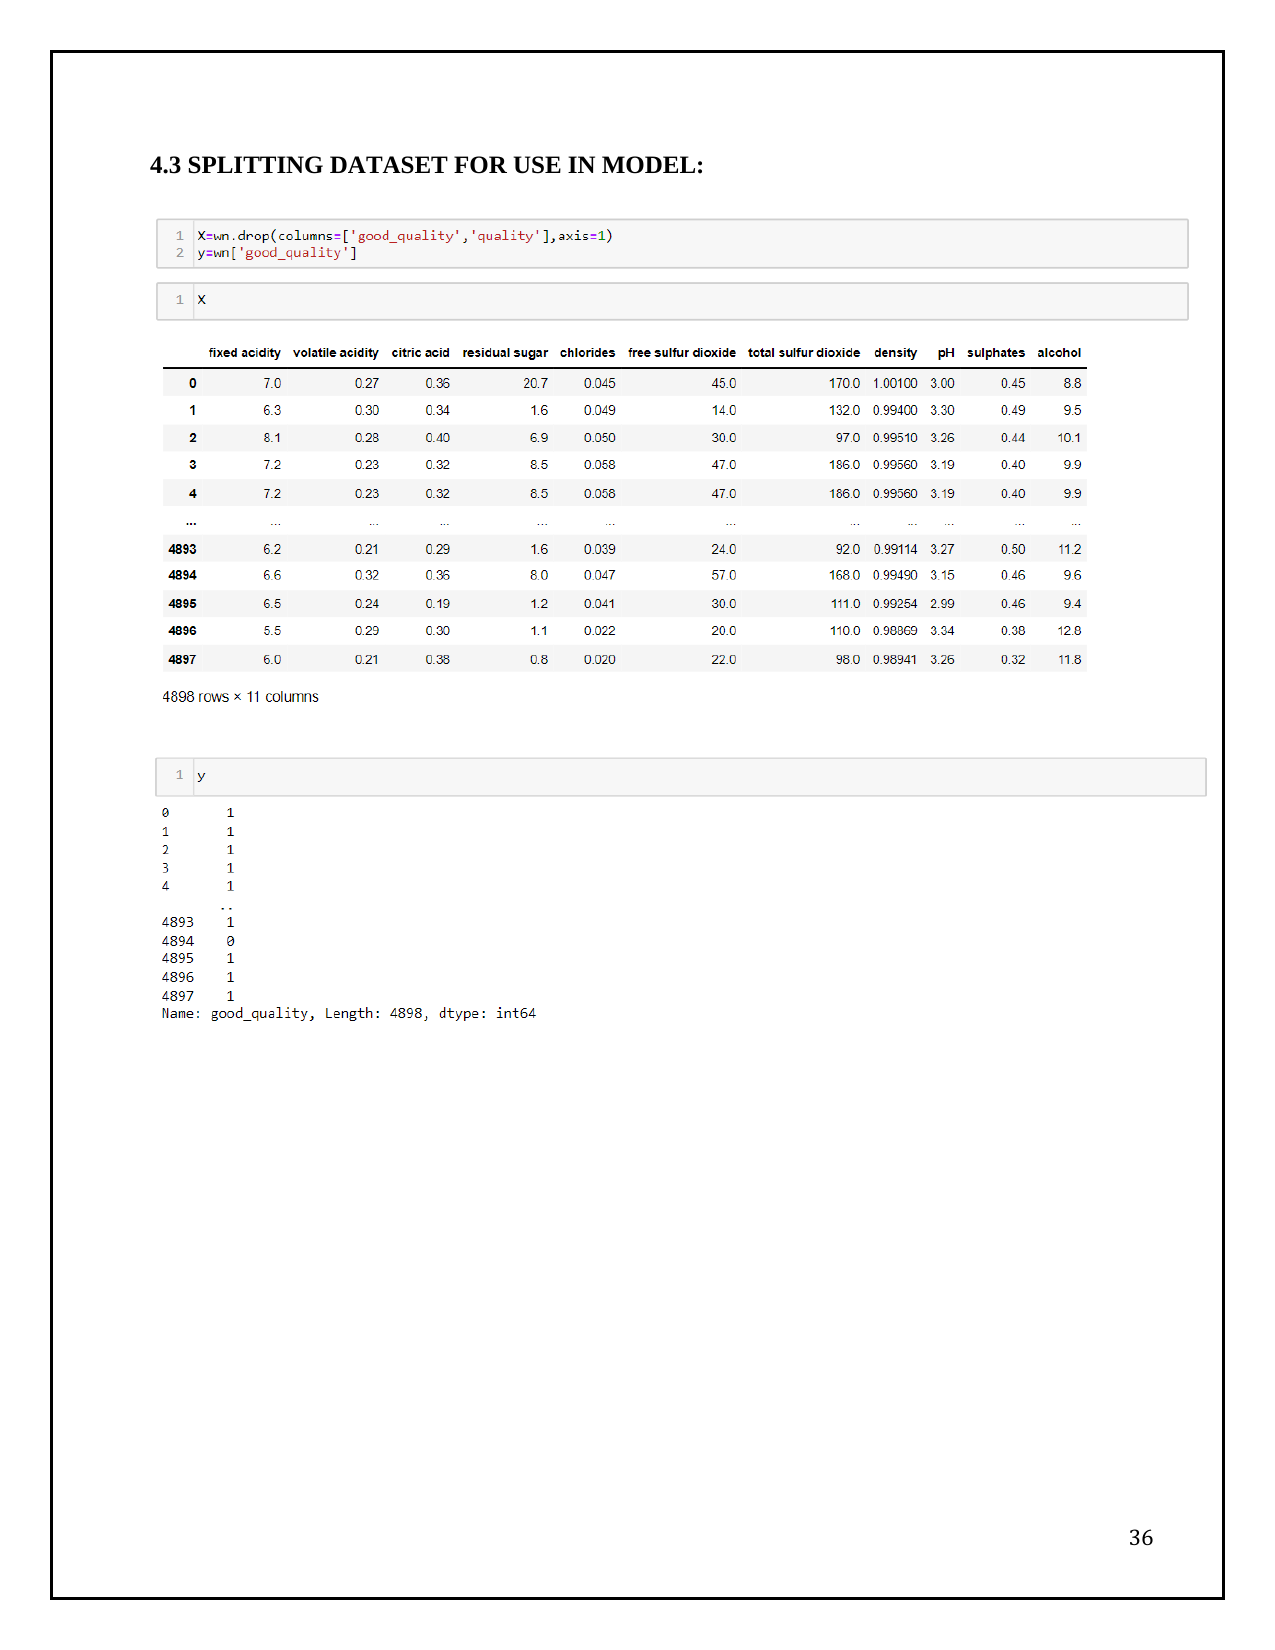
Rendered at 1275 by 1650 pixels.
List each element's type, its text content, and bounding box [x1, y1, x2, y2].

picture [150, 213, 1202, 706]
text 4.3 SPLITTING DATASET FOR USE IN MODEL: [150, 150, 1125, 179]
picture [150, 740, 1220, 1023]
